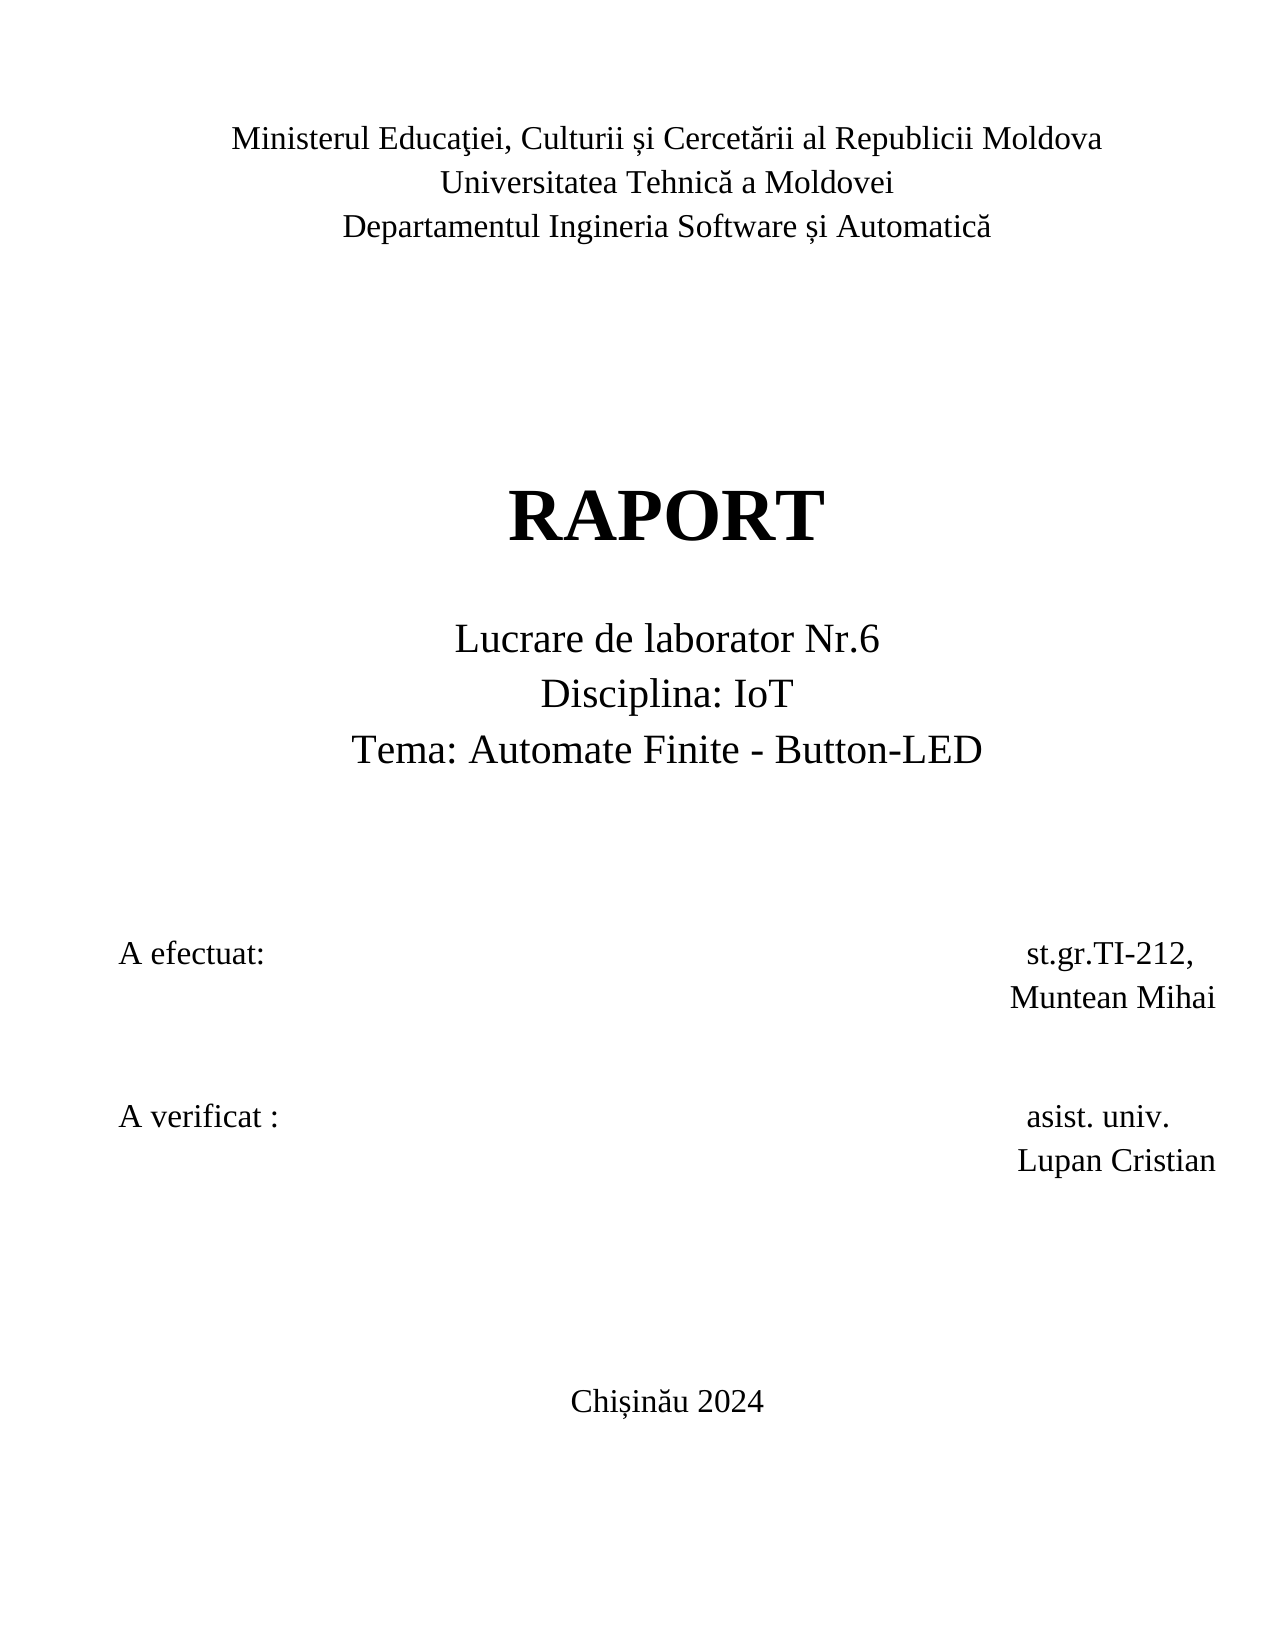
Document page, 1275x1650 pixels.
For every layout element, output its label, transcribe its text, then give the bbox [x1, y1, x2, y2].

text Chișinău 2024 [118, 1343, 1216, 1420]
text Lupan Cristian [118, 1140, 1216, 1179]
text A verificat : asist. univ. [118, 1096, 1216, 1134]
text Universitatea Tehnică a Moldovei [118, 162, 1216, 201]
text A efectuat: st.gr.TI-212, [118, 933, 1216, 972]
text Muntean Mihai [118, 977, 1216, 1016]
text Disciplina: IoT [118, 669, 1216, 717]
text Ministerul Educaţiei, Culturii și Cercetării al Republicii Moldova [118, 118, 1216, 156]
text Tema: Automate Finite - Button-LED [118, 724, 1216, 772]
text RAPORT [118, 471, 1216, 557]
text Lucrare de laborator Nr.6 [118, 614, 1216, 662]
text Departamentul Ingineria Software și Automatică [118, 206, 1216, 244]
